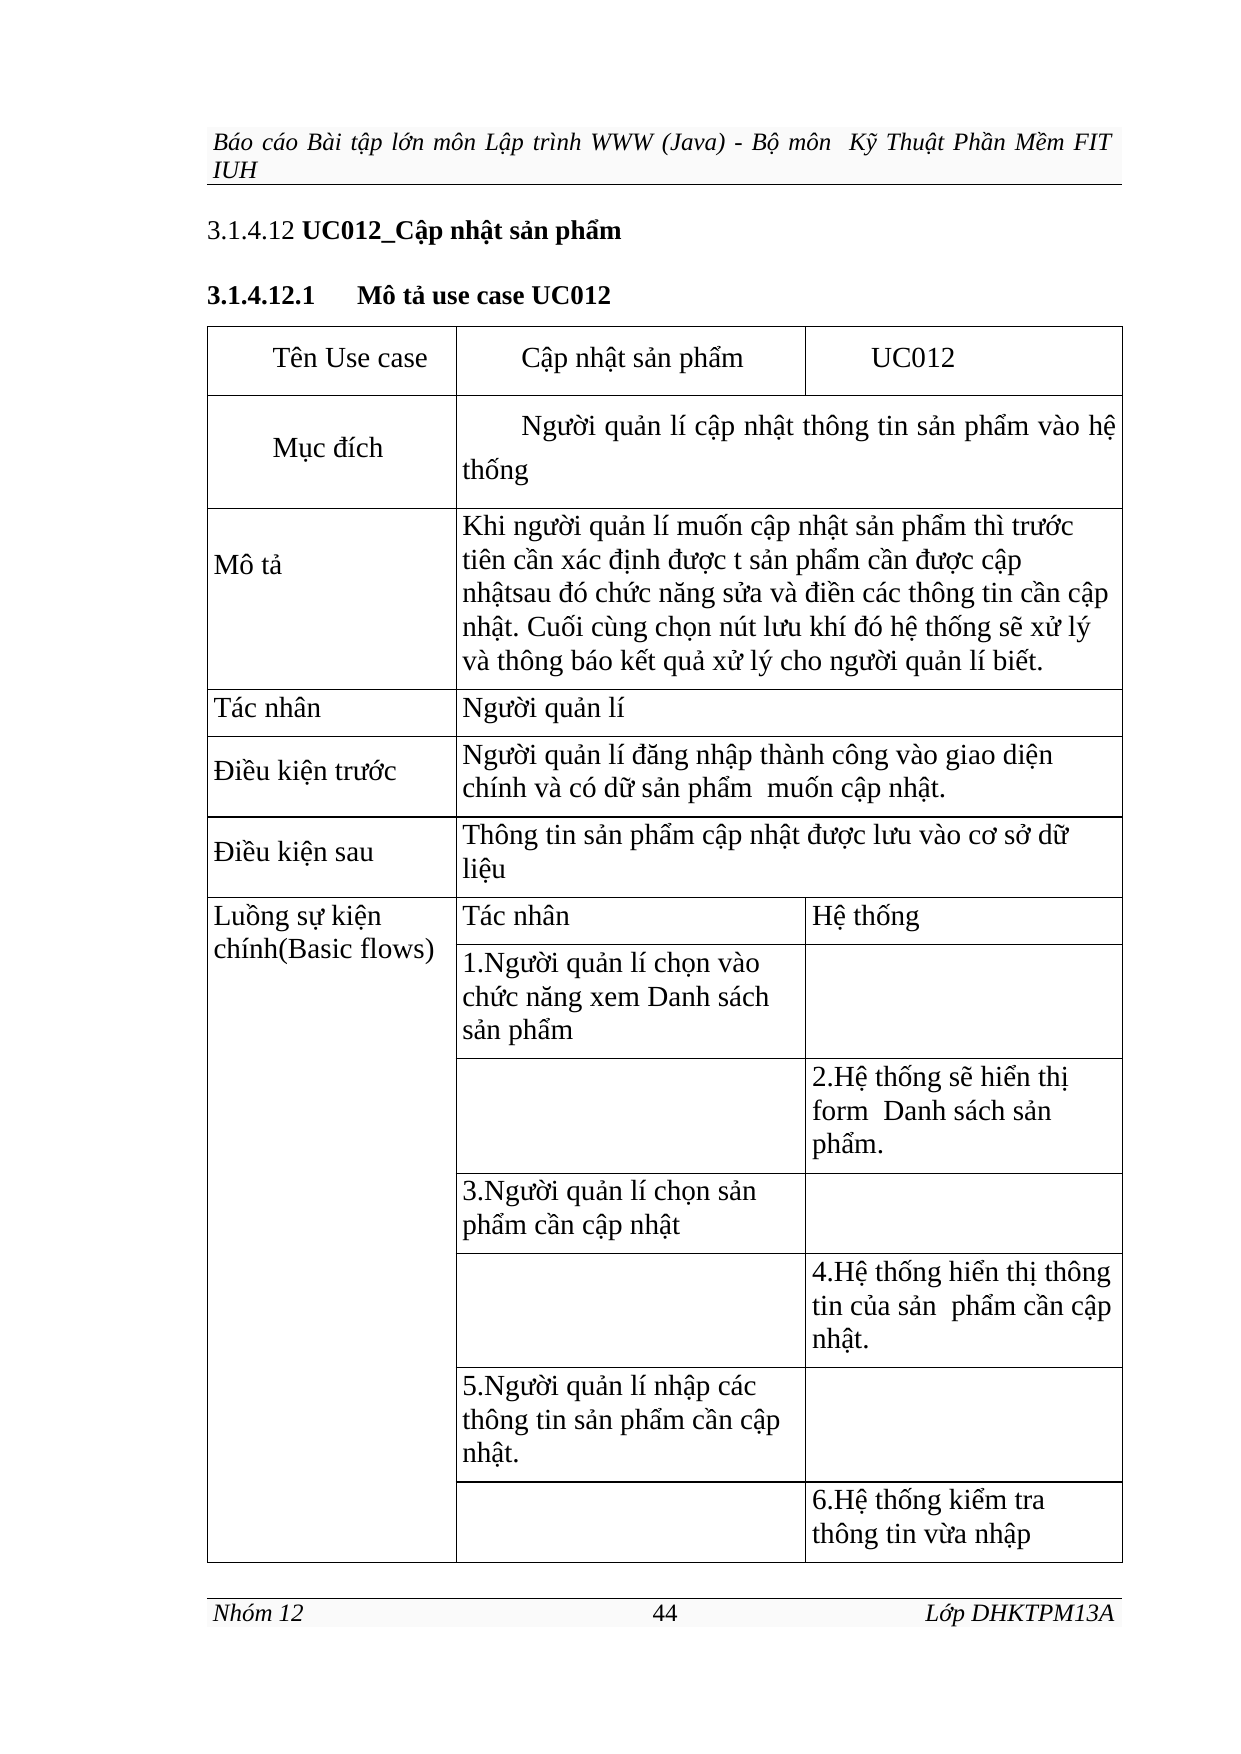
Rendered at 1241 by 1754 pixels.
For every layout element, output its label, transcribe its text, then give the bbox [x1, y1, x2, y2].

table_cell 6.Hệ thống kiểm tra thông tin vừa nhập [806, 1483, 1122, 1562]
table_cell 2.Hệ thống sẽ hiển thị form Danh sách sản phẩm. [806, 1059, 1122, 1172]
subtitle UC012_Cập nhật sản phẩm [207, 214, 1122, 245]
table_cell [806, 1368, 1122, 1481]
table_header Tên Use case [208, 327, 456, 395]
table_cell Người quản lí [457, 690, 1122, 736]
table_cell Luồng sự kiện chính(Basic flows) [208, 898, 456, 1562]
table_cell Hệ thống [806, 898, 1122, 944]
table_cell Tác nhân [457, 898, 805, 944]
table_header Cập nhật sản phẩm [457, 327, 805, 395]
table_cell 4.Hệ thống hiển thị thông tin của sản phẩm cần cập nhật. [806, 1254, 1122, 1367]
table_cell 1.Người quản lí chọn vào chức năng xem Danh sách sản phẩm [457, 945, 805, 1058]
table_cell 5.Người quản lí nhập các thông tin sản phẩm cần cập nhật. [457, 1368, 805, 1481]
table_cell [457, 1254, 805, 1367]
table_cell Khi người quản lí muốn cập nhật sản phẩm thì trước tiên cần xác định được t sản phẩm cần được cập nhậtsau đó chức năng sửa và điền các thông tin cần cập nhật. Cuối cùng chọn nút lưu khí đó hệ thống sẽ xử lý và thông báo kết quả xử lý cho người quản lí biết. [457, 509, 1122, 689]
table_cell 3.Người quản lí chọn sản phẩm cần cập nhật [457, 1174, 805, 1253]
table_cell Người quản lí đăng nhập thành công vào giao diện chính và có dữ sản phẩm muốn cập nhật. [457, 737, 1122, 816]
table_cell Điều kiện trước [208, 737, 456, 816]
table_cell Mô tả [208, 509, 456, 689]
table_cell Tác nhân [208, 690, 456, 736]
table_cell [806, 1174, 1122, 1253]
table_cell Mục đích [208, 396, 456, 507]
table_header UC012 [806, 327, 1122, 395]
table_cell Người quản lí cập nhật thông tin sản phẩm vào hệ thống [457, 396, 1122, 507]
table_cell [457, 1483, 805, 1562]
table_cell Điều kiện sau [208, 818, 456, 897]
table_cell [457, 1059, 805, 1172]
table_cell [806, 945, 1122, 1058]
subtitle Mô tả use case UC012 [207, 279, 1122, 311]
table_cell Thông tin sản phẩm cập nhật được lưu vào cơ sở dữ liệu [457, 818, 1122, 897]
